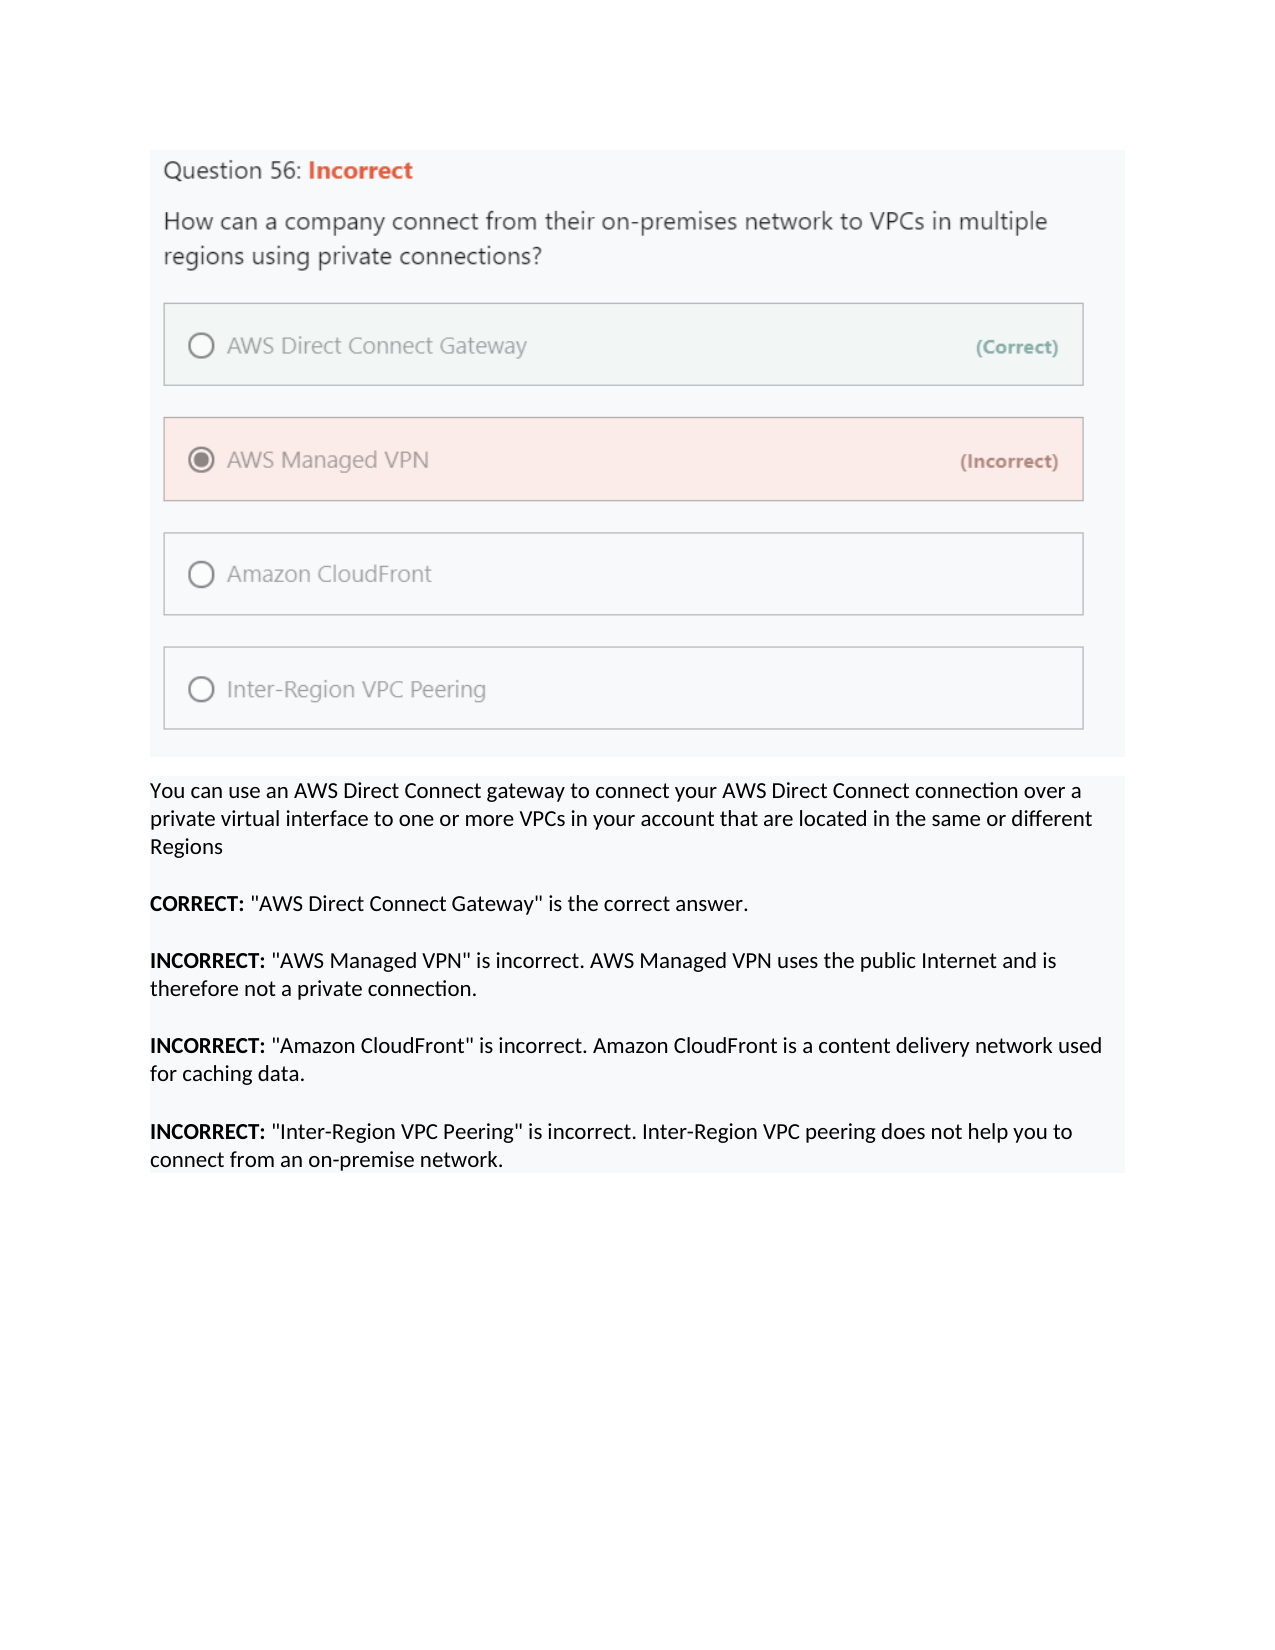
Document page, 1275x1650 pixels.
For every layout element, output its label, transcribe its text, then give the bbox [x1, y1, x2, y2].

text CORRECT: "AWS Direct Connect Gateway" is the correct answer. [150, 889, 1125, 917]
text INCORRECT: "Inter-Region VPC Peering" is incorrect. Inter-Region VPC peering does not help you to connect from an on-premise network. [150, 1117, 1125, 1173]
text INCORRECT: "Amazon CloudFront" is incorrect. Amazon CloudFront is a content delivery network used for caching data. [150, 1032, 1125, 1088]
picture [150, 150, 1125, 757]
text INCORRECT: "AWS Managed VPN" is incorrect. AWS Managed VPN uses the public Internet and is therefore not a private connection. [150, 946, 1125, 1002]
text You can use an AWS Direct Connect gateway to connect your AWS Direct Connect connection over a private virtual interface to one or more VPCs in your account that are located in the same or different Regions [150, 776, 1125, 860]
